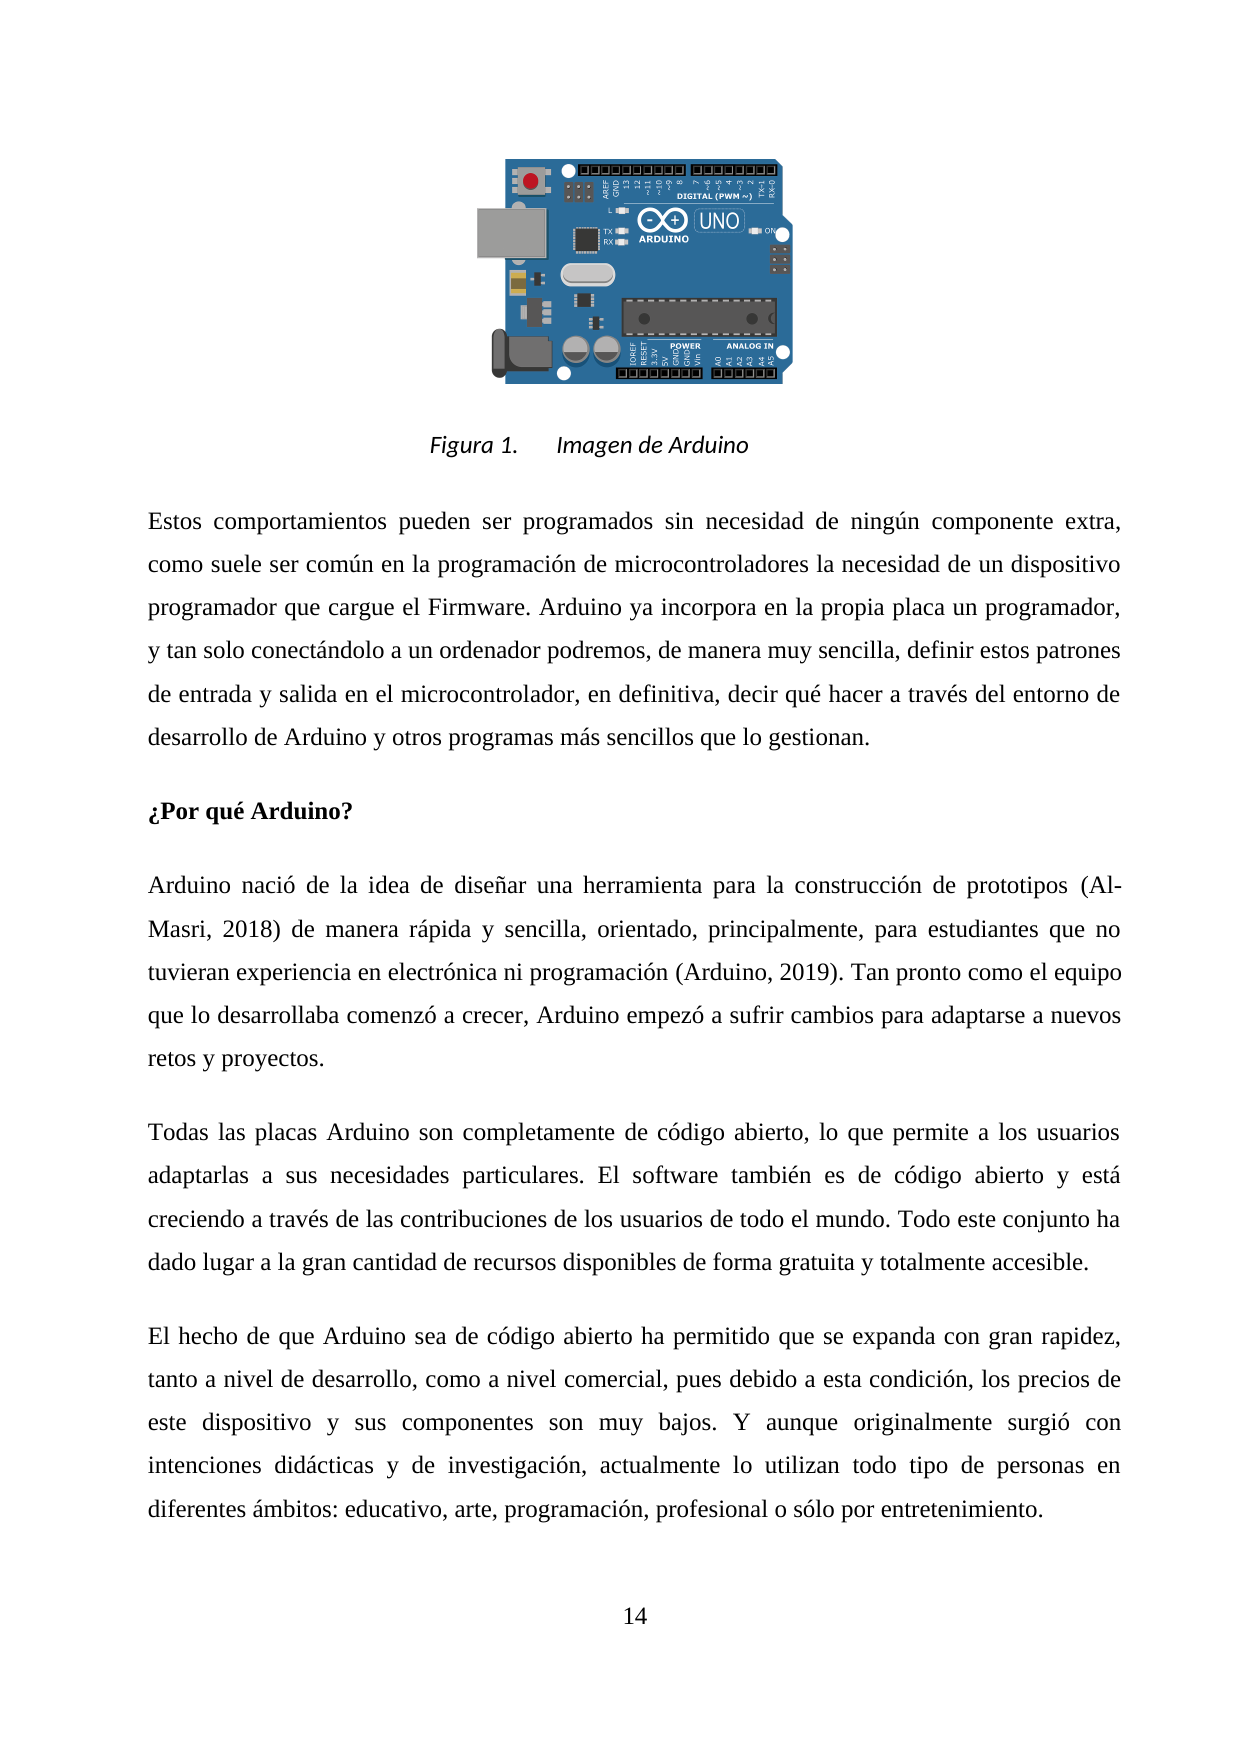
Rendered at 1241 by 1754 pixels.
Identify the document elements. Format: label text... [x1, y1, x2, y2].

picture [477, 159, 793, 384]
text ¿Por qué Arduino? [148, 796, 1122, 825]
text Todas las placas Arduino son completamente de código abierto, lo que permite a los usuarios adaptarlas a sus necesidades particulares. El software también es de código abierto y está creciendo a través de las contribuciones de los usuarios de todo el mundo. Todo este conjunto ha dado lugar a la gran cantidad de recursos disponibles de forma gratuita y totalmente accesible. [148, 1117, 1122, 1276]
text El hecho de que Arduino sea de código abierto ha permitido que se expanda con gran rapidez, tanto a nivel de desarrollo, como a nivel comercial, pues debido a esta condición, los precios de este dispositivo y sus componentes son muy bajos. Y aunque originalmente surgió con intenciones didácticas y de investigación, actualmente lo utilizan todo tipo de personas en diferentes ámbitos: educativo, arte, programación, profesional o sólo por entretenimiento. [148, 1321, 1122, 1522]
text Estos comportamientos pueden ser programados sin necesidad de ningún componente extra, como suele ser común en la programación de microcontroladores la necesidad de un dispositivo programador que cargue el Firmware. Arduino ya incorpora en la propia placa un programador, y tan solo conectándolo a un ordenador podremos, de manera muy sencilla, definir estos patrones de entrada y salida en el microcontrolador, en definitiva, decir qué hacer a través del entorno de desarrollo de Arduino y otros programas más sencillos que lo gestionan. [148, 506, 1122, 751]
text Imagen de Arduino [148, 429, 1122, 460]
text Arduino nació de la idea de diseñar una herramienta para la construcción de prototipos de manera rápida y sencilla, orientado, principalmente, para estudiantes que no tuvieran experiencia en electrónica ni programación . Tan pronto como el equipo que lo desarrollaba comenzó a crecer, Arduino empezó a sufrir cambios para adaptarse a nuevos retos y proyectos. [148, 871, 1122, 1072]
